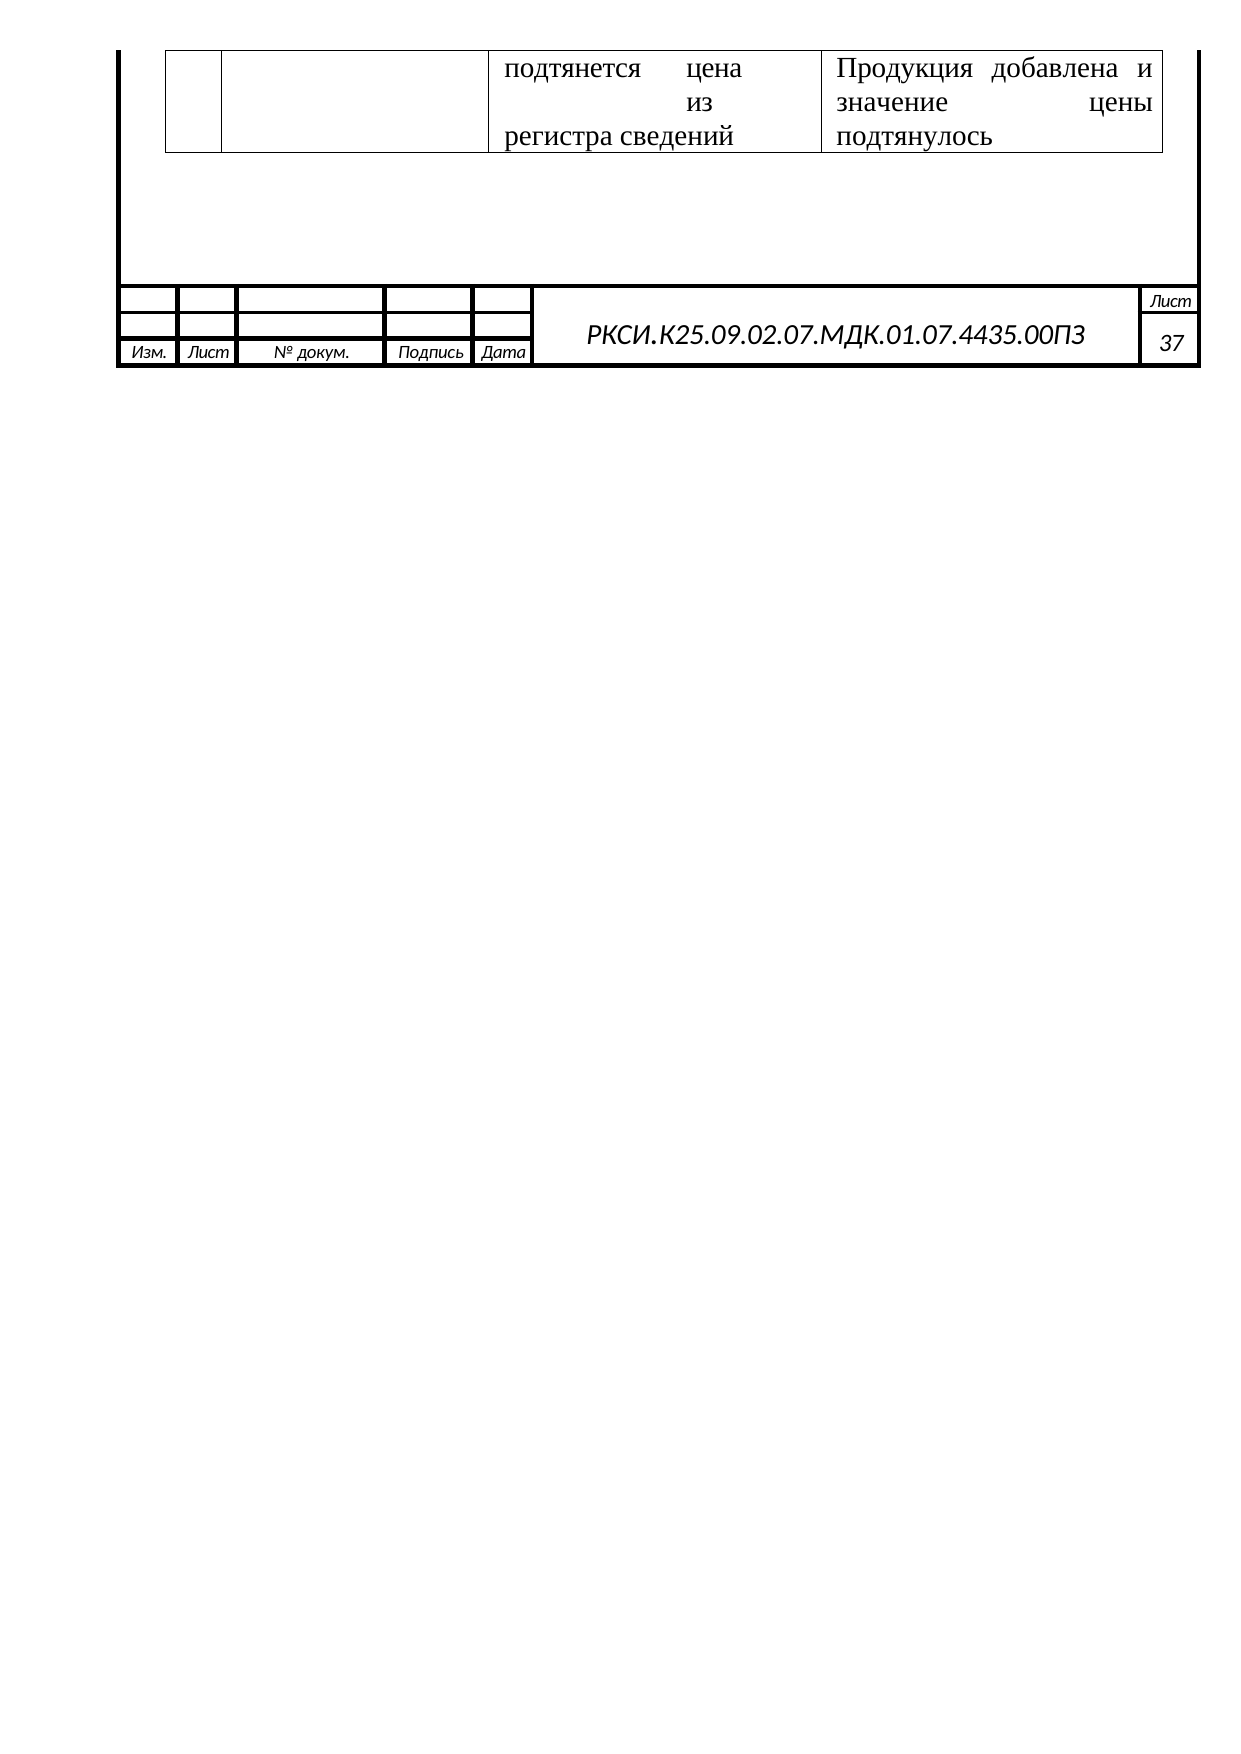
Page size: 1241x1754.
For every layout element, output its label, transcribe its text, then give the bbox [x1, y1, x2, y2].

table_cell [387, 314, 470, 336]
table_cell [222, 51, 488, 152]
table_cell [489, 51, 821, 152]
table_cell [475, 288, 530, 311]
table_cell [475, 314, 530, 336]
table_cell Дата [475, 341, 530, 363]
table_cell [180, 288, 234, 311]
table_cell Лист [180, 341, 234, 363]
table_cell [121, 152, 1197, 284]
table_cell № докум. [239, 341, 382, 363]
table_cell [180, 314, 234, 336]
table_cell Лист [1142, 288, 1197, 311]
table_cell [822, 51, 1162, 152]
table_cell [121, 288, 175, 311]
table_cell 2 [166, 51, 221, 152]
table_cell Изм. [121, 341, 175, 363]
table_cell 37 [1142, 314, 1197, 363]
table_cell [239, 288, 382, 311]
table_cell Подпись [387, 341, 470, 363]
table_cell [239, 314, 382, 336]
table_cell РКСИ.К25.09.02.07.МДК.01.07.4435.00ПЗ [534, 288, 1138, 363]
table_cell [121, 314, 175, 336]
table_cell [387, 288, 470, 311]
